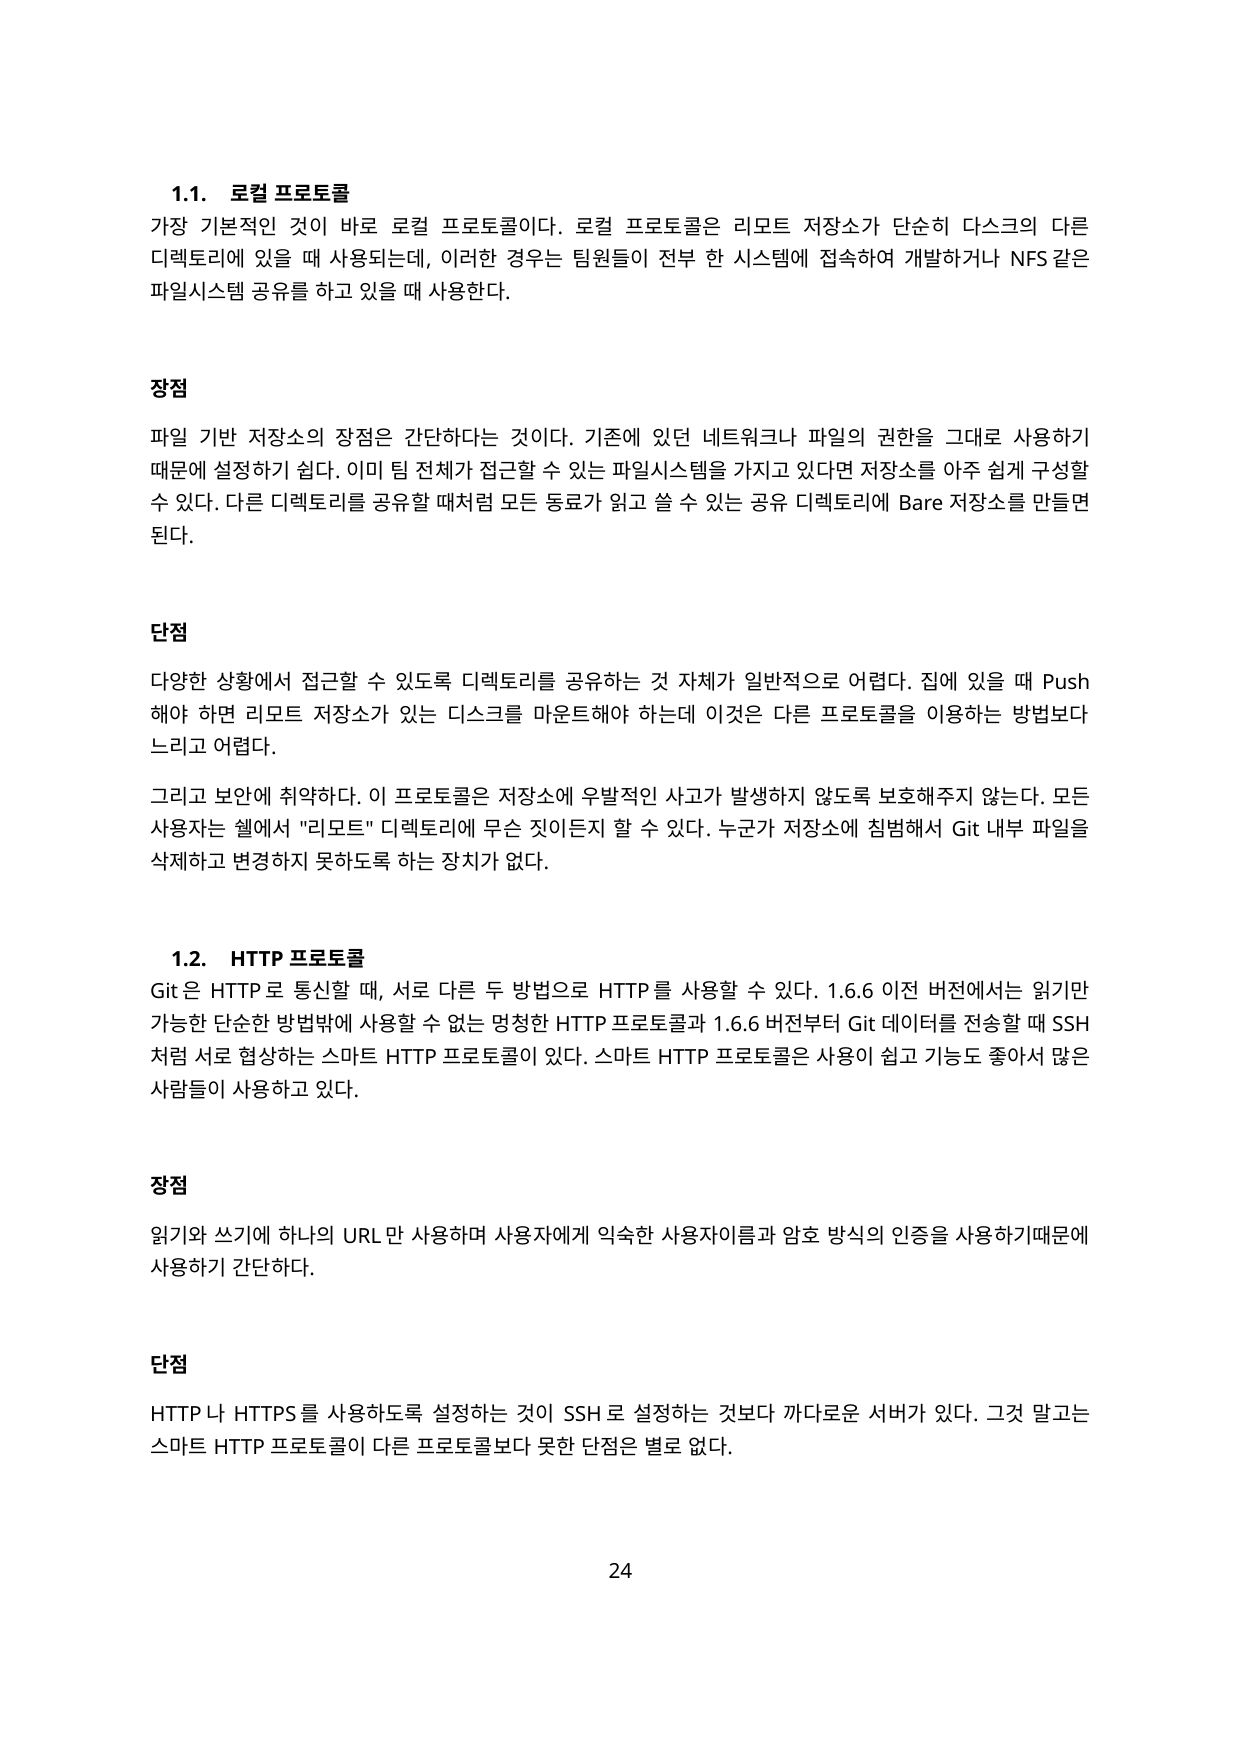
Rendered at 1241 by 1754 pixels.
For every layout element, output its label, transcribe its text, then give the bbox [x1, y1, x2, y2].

text 파일 기반 저장소의 장점은 간단하다는 것이다. 기존에 있던 네트워크나 파일의 권한을 그대로 사용하기 때문에 설정하기 쉽다. 이미 팀 전체가 접근할 수 있는 파일시스템을 가지고 있다면 저장소를 아주 쉽게 구성할 수 있다. 다른 디렉토리를 공유할 때처럼 모든 동료가 읽고 쓸 수 있는 공유 디렉토리에 Bare 저장소를 만들면 된다. [150, 421, 1090, 550]
text 그리고 보안에 취약하다. 이 프로토콜은 저장소에 우발적인 사고가 발생하지 않도록 보호해주지 않는다. 모든 사용자는 쉘에서 "리모트" 디렉토리에 무슨 짓이든지 할 수 있다. 누군가 저장소에 침범해서 Git 내부 파일을 삭제하고 변경하지 못하도록 하는 장치가 없다. [150, 780, 1090, 876]
text 단점 [150, 1348, 1090, 1378]
text Git은 HTTP로 통신할 때, 서로 다른 두 방법으로 HTTP를 사용할 수 있다. 1.6.6 이전 버전에서는 읽기만 가능한 단순한 방법밖에 사용할 수 없는 멍청한 HTTP프로토콜과 1.6.6 버전부터 Git 데이터를 전송할 때 SSH처럼 서로 협상하는 스마트 HTTP 프로토콜이 있다. 스마트 HTTP 프로토콜은 사용이 쉽고 기능도 좋아서 많은 사람들이 사용하고 있다. [150, 975, 1090, 1103]
text 장점 [150, 372, 1090, 402]
text 가장 기본적인 것이 바로 로컬 프로토콜이다. 로컬 프로토콜은 리모트 저장소가 단순히 다스크의 다른 디렉토리에 있을 때 사용되는데, 이러한 경우는 팀원들이 전부 한 시스템에 접속하여 개발하거나 NFS같은 파일시스템 공유를 하고 있을 때 사용한다. [150, 210, 1090, 306]
subtitle HTTP 프로토콜 [171, 942, 1069, 972]
subtitle 로컬 프로토콜 [171, 177, 1069, 207]
text 다양한 상황에서 접근할 수 있도록 디렉토리를 공유하는 것 자체가 일반적으로 어렵다. 집에 있을 때 Push 해야 하면 리모트 저장소가 있는 디스크를 마운트해야 하는데 이것은 다른 프로토콜을 이용하는 방법보다 느리고 어렵다. [150, 665, 1090, 761]
text 단점 [150, 616, 1090, 646]
text HTTP나 HTTPS를 사용하도록 설정하는 것이 SSH로 설정하는 것보다 까다로운 서버가 있다. 그것 말고는 스마트 HTTP 프로토콜이 다른 프로토콜보다 못한 단점은 별로 없다. [150, 1397, 1090, 1461]
text 읽기와 쓰기에 하나의 URL만 사용하며 사용자에게 익숙한 사용자이름과 암호 방식의 인증을 사용하기때문에 사용하기 간단하다. [150, 1219, 1090, 1282]
text 장점 [150, 1169, 1090, 1200]
